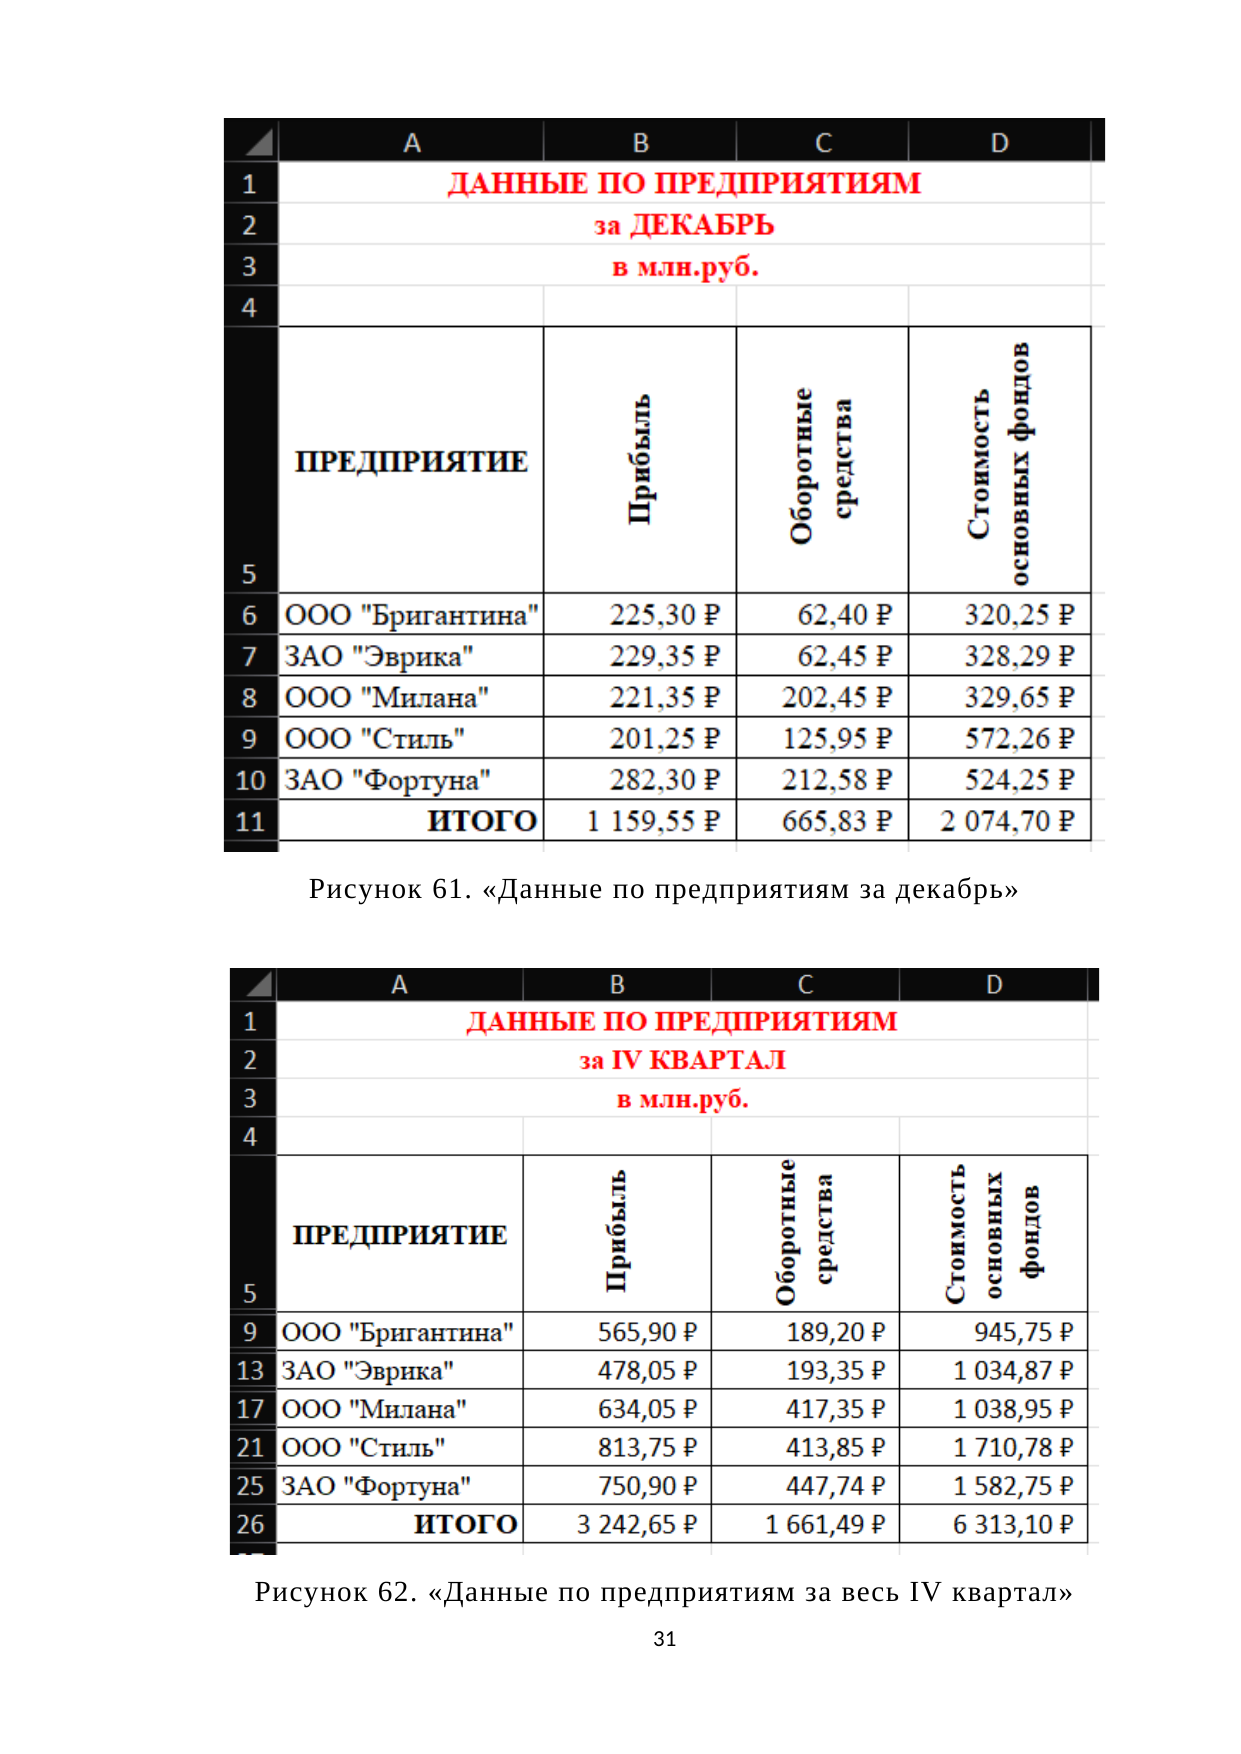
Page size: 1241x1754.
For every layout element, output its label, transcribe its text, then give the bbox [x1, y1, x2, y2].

picture [229, 968, 1100, 1555]
subtitle Рисунок 62. «Данные по предприятиям за весь IV квартал» [177, 1574, 1152, 1607]
picture [223, 118, 1106, 852]
subtitle Рисунок 61. «Данные по предприятиям за декабрь» [177, 871, 1152, 904]
